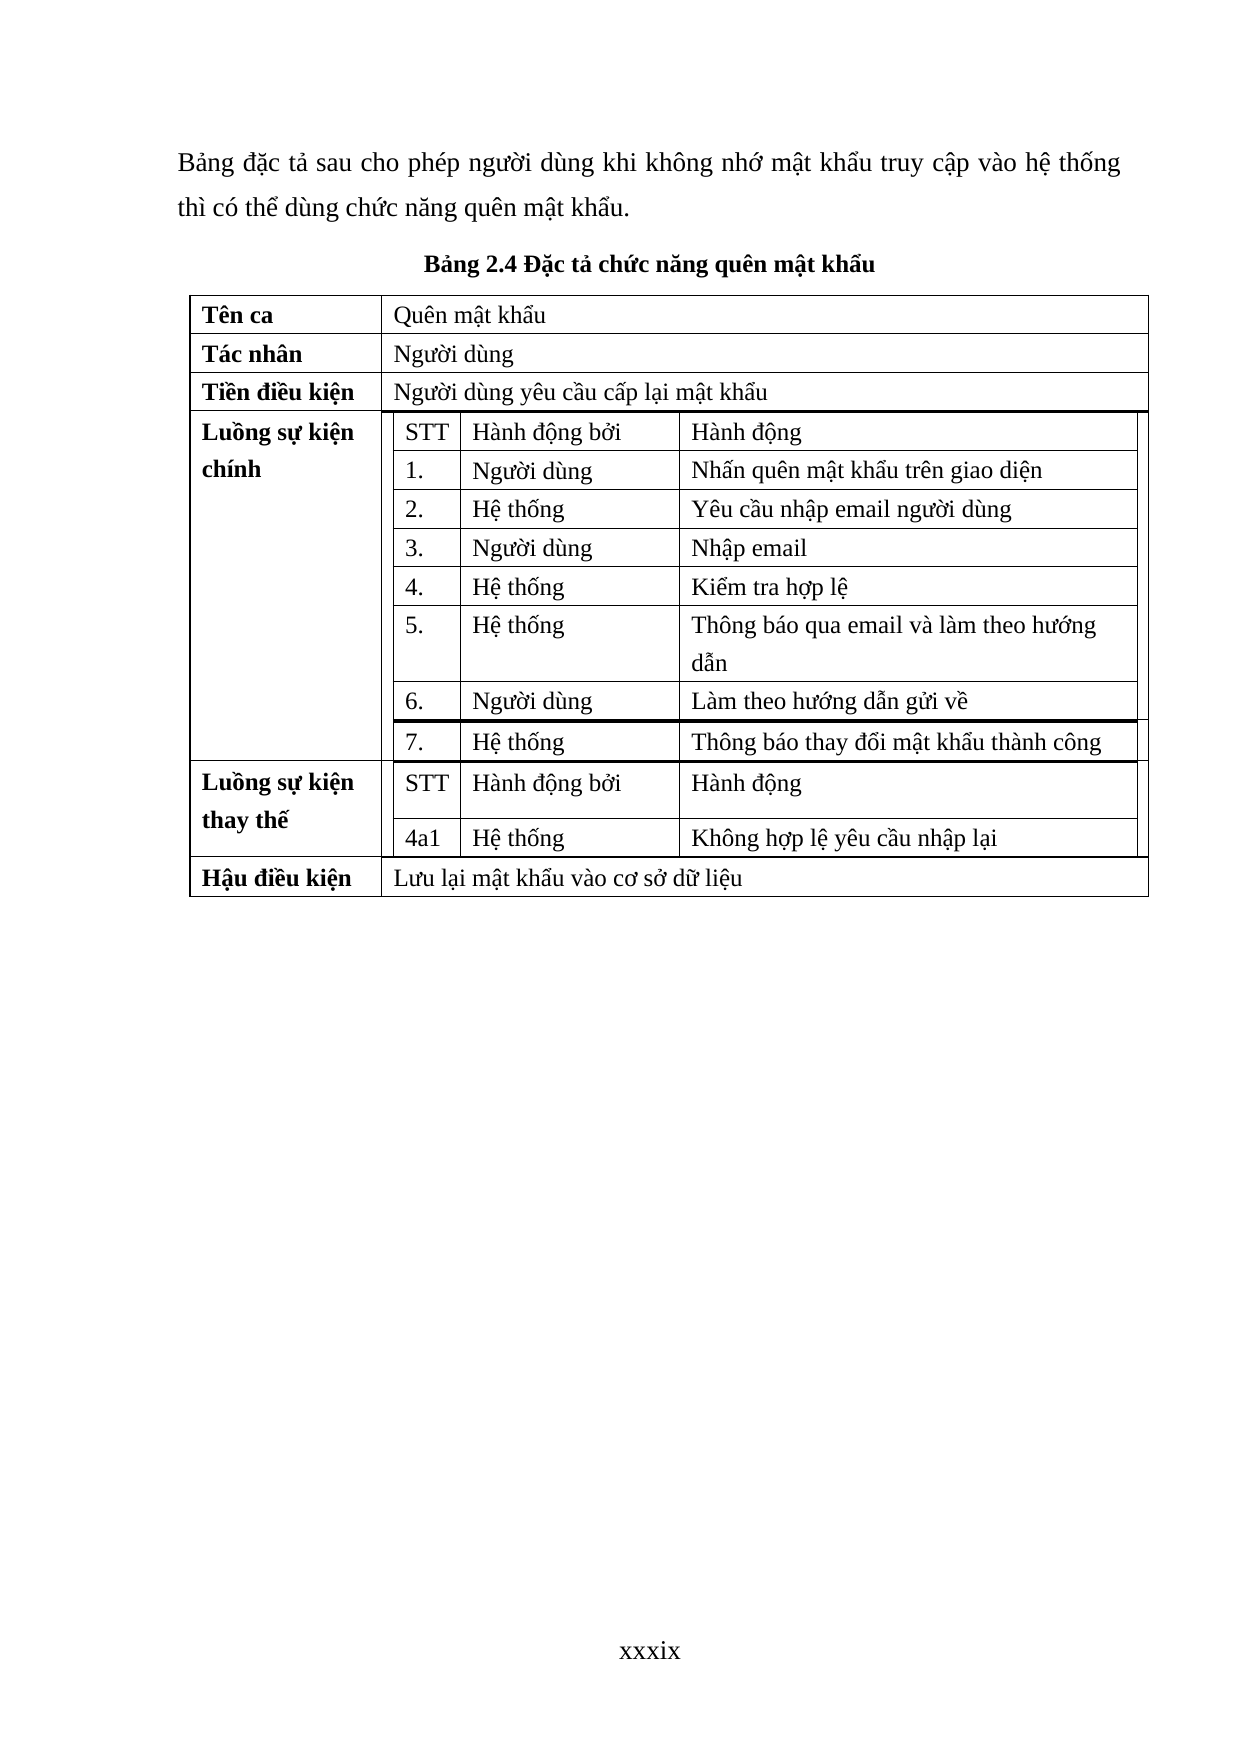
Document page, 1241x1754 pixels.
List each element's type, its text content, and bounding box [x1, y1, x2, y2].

table_cell Không hợp lệ yêu cầu nhập lại [680, 819, 1137, 856]
text Bảng 2.4 Đặc tả chức năng quên mật khẩu [177, 244, 1122, 282]
table_cell [1138, 528, 1148, 566]
table_cell [1138, 450, 1148, 489]
table_cell Hành động bởi [461, 413, 679, 450]
table_cell Kiểm tra hợp lệ [680, 567, 1137, 605]
table_cell 3. [394, 529, 460, 566]
table_cell Luồng sự kiện thay thế [191, 761, 381, 856]
table_cell [382, 761, 393, 856]
table_header Quên mật khẩu [382, 296, 1148, 333]
table_cell [1138, 489, 1148, 527]
table_cell STT [394, 413, 460, 450]
table_cell [1138, 413, 1148, 450]
table_cell Nhấn quên mật khẩu trên giao diện [680, 451, 1137, 489]
table_cell 5. [394, 606, 460, 681]
table_cell Hệ thống [461, 723, 679, 760]
table_cell 2. [394, 490, 460, 527]
table_cell Hành động bởi [461, 763, 679, 818]
table_cell [1138, 681, 1148, 719]
table_cell 4a1 [394, 819, 460, 856]
table_cell Yêu cầu nhập email người dùng [680, 490, 1137, 527]
table_cell Người dùng yêu cầu cấp lại mật khẩu [382, 373, 1148, 410]
table_cell Tác nhân [191, 334, 381, 372]
table_header Tên ca [191, 296, 381, 333]
table_cell 1. [394, 451, 460, 489]
table_cell Hành động [680, 413, 1137, 450]
table_cell 7. [394, 723, 460, 760]
table_cell Lưu lại mật khẩu vào cơ sở dữ liệu [382, 858, 1148, 896]
table_cell Thông báo qua email và làm theo hướng dẫn [680, 606, 1137, 681]
table_cell Nhập email [680, 529, 1137, 566]
table_cell [1138, 761, 1148, 818]
table_cell [382, 413, 393, 760]
text Bảng đặc tả sau cho phép người dùng khi không nhớ mật khẩu truy cập vào hệ thống thì có thể dùng chức năng quên mật khẩu. [177, 143, 1122, 226]
table_cell [1138, 566, 1148, 605]
table_cell Làm theo hướng dẫn gửi về [680, 682, 1137, 719]
table_cell Hệ thống [461, 606, 679, 681]
table_cell Thông báo thay đổi mật khẩu thành công [680, 723, 1137, 760]
table_cell [1138, 605, 1148, 681]
table_cell Luồng sự kiện chính [191, 411, 381, 760]
table_cell [1138, 720, 1148, 760]
table_cell Người dùng [461, 682, 679, 719]
table_cell [1138, 818, 1148, 856]
table_cell Hệ thống [461, 567, 679, 605]
table_cell Người dùng [382, 334, 1148, 372]
table_cell Hành động [680, 763, 1137, 818]
table_cell Người dùng [461, 529, 679, 566]
table_cell Người dùng [461, 451, 679, 489]
table_cell 6. [394, 682, 460, 719]
table_cell Hậu điều kiện [191, 857, 381, 896]
table_cell 4. [394, 567, 460, 605]
table_cell Hệ thống [461, 490, 679, 527]
table_cell Hệ thống [461, 819, 679, 856]
table_cell Tiền điều kiện [191, 373, 381, 410]
table_cell STT [394, 763, 460, 818]
